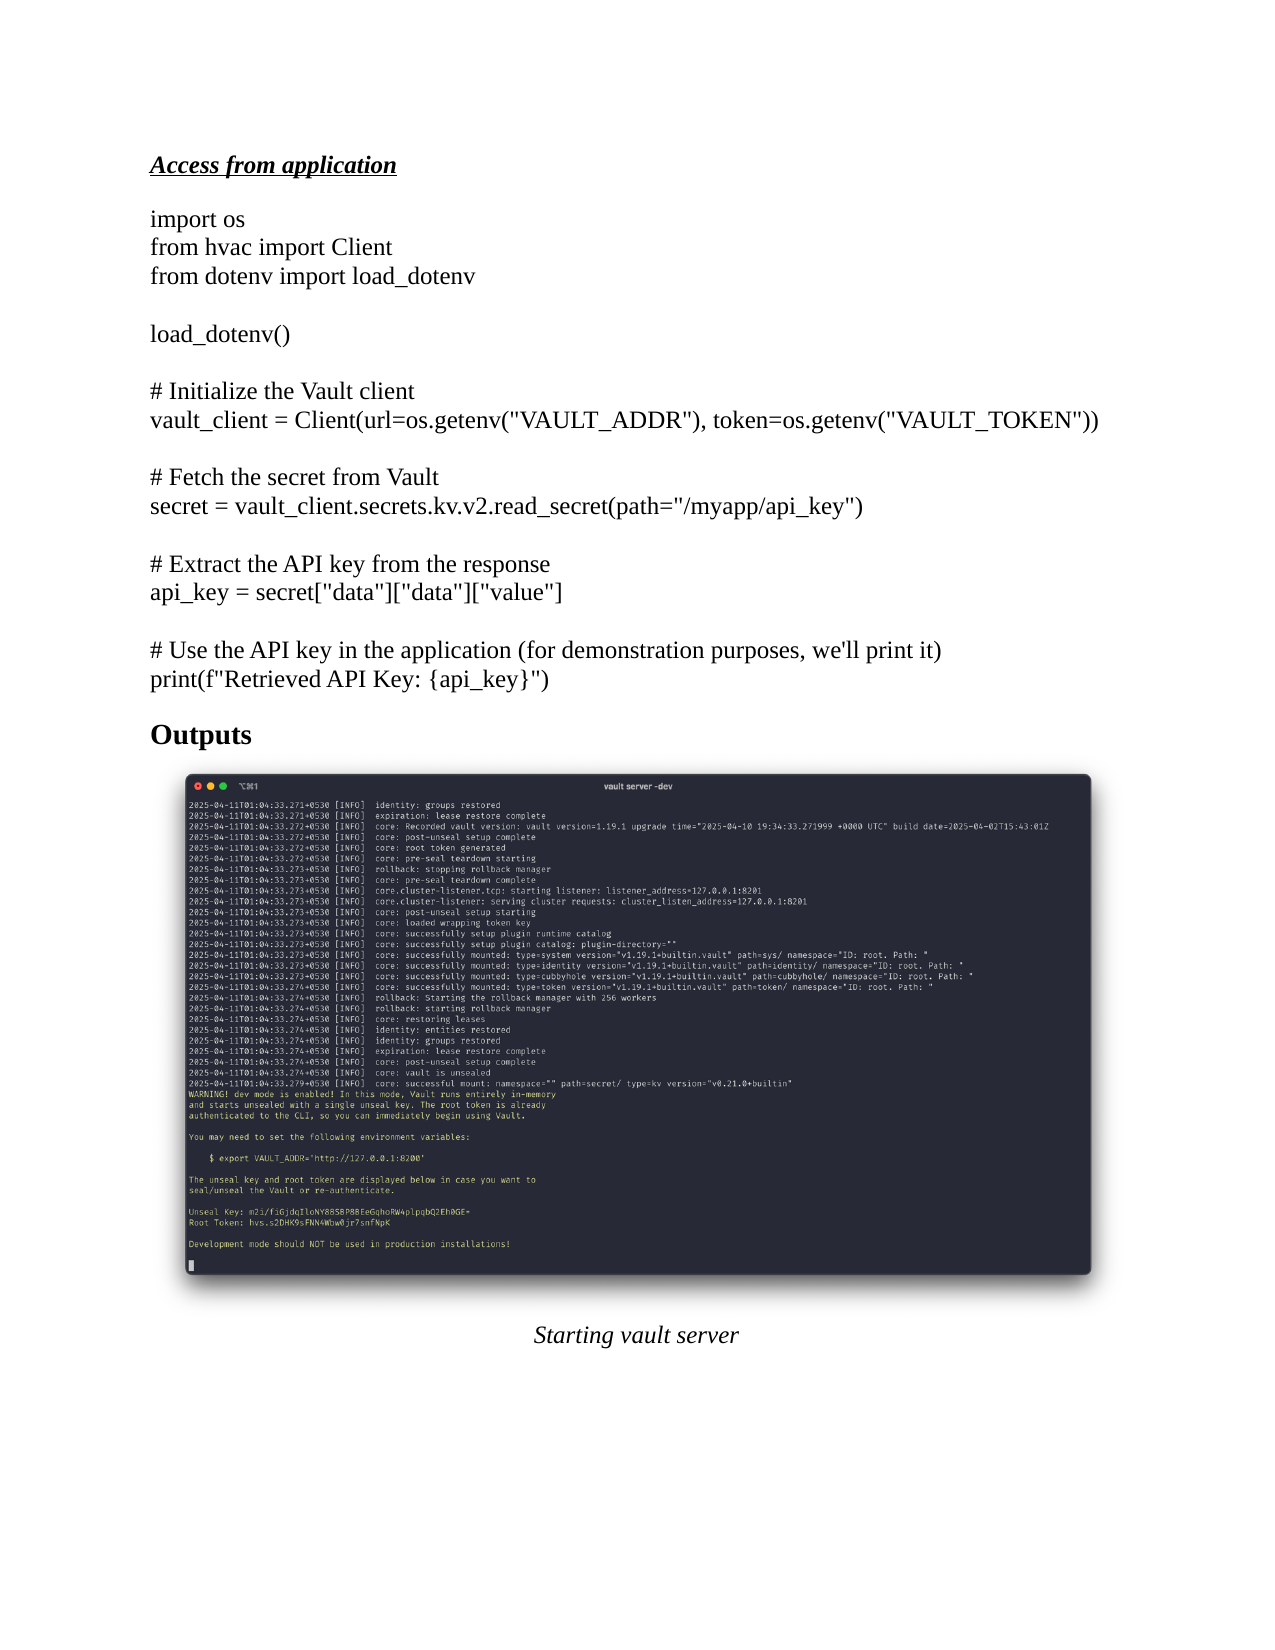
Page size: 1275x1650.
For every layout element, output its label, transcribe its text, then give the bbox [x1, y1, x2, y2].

text Access from application [150, 150, 1125, 179]
text # Initialize the Vault client [150, 376, 1125, 405]
text vault_client = Client(url=os.getenv("VAULT_ADDR"), token=os.getenv("VAULT_TOKEN")) [150, 405, 1125, 434]
text print(f"Retrieved API Key: {api_key}") [150, 664, 1125, 692]
text # Fetch the secret from Vault [150, 462, 1125, 491]
text load_dotenv() [150, 319, 1125, 347]
text api_key = secret["data"]["data"]["value"] [150, 577, 1125, 606]
text secret = vault_client.secrets.kv.v2.read_secret(path="/myapp/api_key") [150, 491, 1125, 520]
picture [150, 751, 1125, 1321]
text # Use the API key in the application (for demonstration purposes, we'll print it) [150, 635, 1125, 664]
text import os [150, 204, 1125, 232]
text from dotenv import load_dotenv [150, 261, 1125, 290]
text from hvac import Client [150, 232, 1125, 261]
text Starting vault server [150, 1321, 1125, 1349]
text # Extract the API key from the response [150, 549, 1125, 577]
text Outputs [150, 717, 1125, 751]
